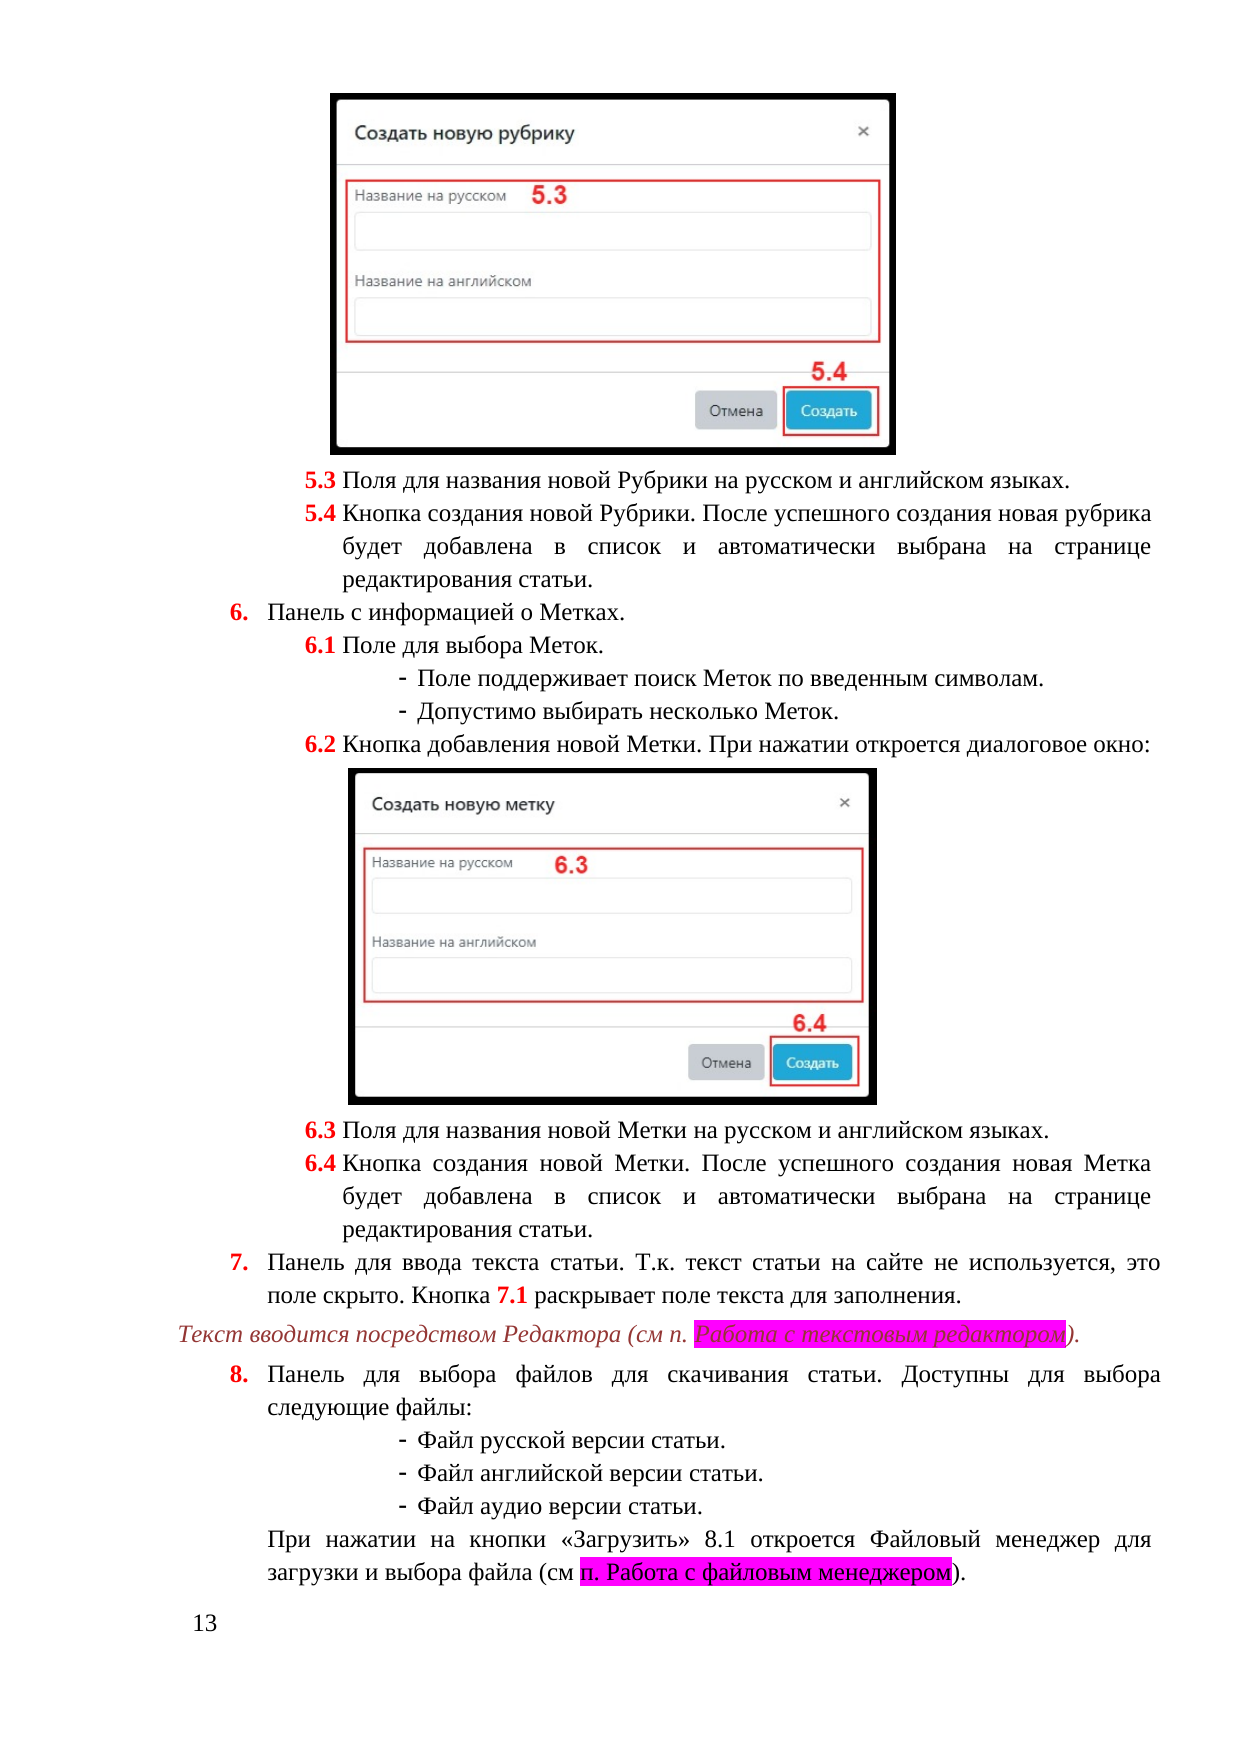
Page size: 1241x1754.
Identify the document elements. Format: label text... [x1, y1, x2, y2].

list Файл русской версии статьи. [398, 1425, 1152, 1454]
list Поля для названия новой Метки на русском и английском языках. [304, 1115, 1152, 1144]
list Поля для названия новой Рубрики на русском и английском языках. [304, 465, 1152, 494]
picture [330, 93, 896, 455]
text Панель для ввода текста статьи. Т.к. текст статьи на сайте не используется, это поле скрыто. Кнопка 7.1 раскрывает поле текста для заполнения. [229, 1247, 1162, 1309]
list Файл английской версии статьи. [398, 1458, 1152, 1487]
picture [348, 768, 877, 1105]
list Допустимо выбирать несколько Меток. [398, 696, 1152, 725]
list Файл аудио версии статьи. [398, 1491, 1152, 1520]
text Панель для выбора файлов для скачивания статьи. Доступны для выбора следующие файлы: [229, 1359, 1162, 1421]
list При нажатии на кнопки «Загрузить» 8.1 откроется Файловый менеджер для загрузки и выбора файла (см п. Работа с файловым менеджером). [267, 1524, 1152, 1586]
list Кнопка создания новой Метки. После успешного создания новая Метка будет добавлена в список и автоматически выбрана на странице редактирования статьи. [304, 1148, 1152, 1243]
text Текст вводится посредством Редактора (см п. Работа с текстовым редактором). [177, 1319, 1107, 1348]
list Поле для выбора Меток. [304, 630, 1152, 659]
text Панель с информацией о Метках. [229, 597, 1162, 626]
list Кнопка добавления новой Метки. При нажатии откроется диалоговое окно: [304, 729, 1152, 758]
list Поле поддерживает поиск Меток по введенным символам. [398, 663, 1152, 692]
list Кнопка создания новой Рубрики. После успешного создания новая рубрика будет добавлена в список и автоматически выбрана на странице редактирования статьи. [304, 498, 1152, 593]
